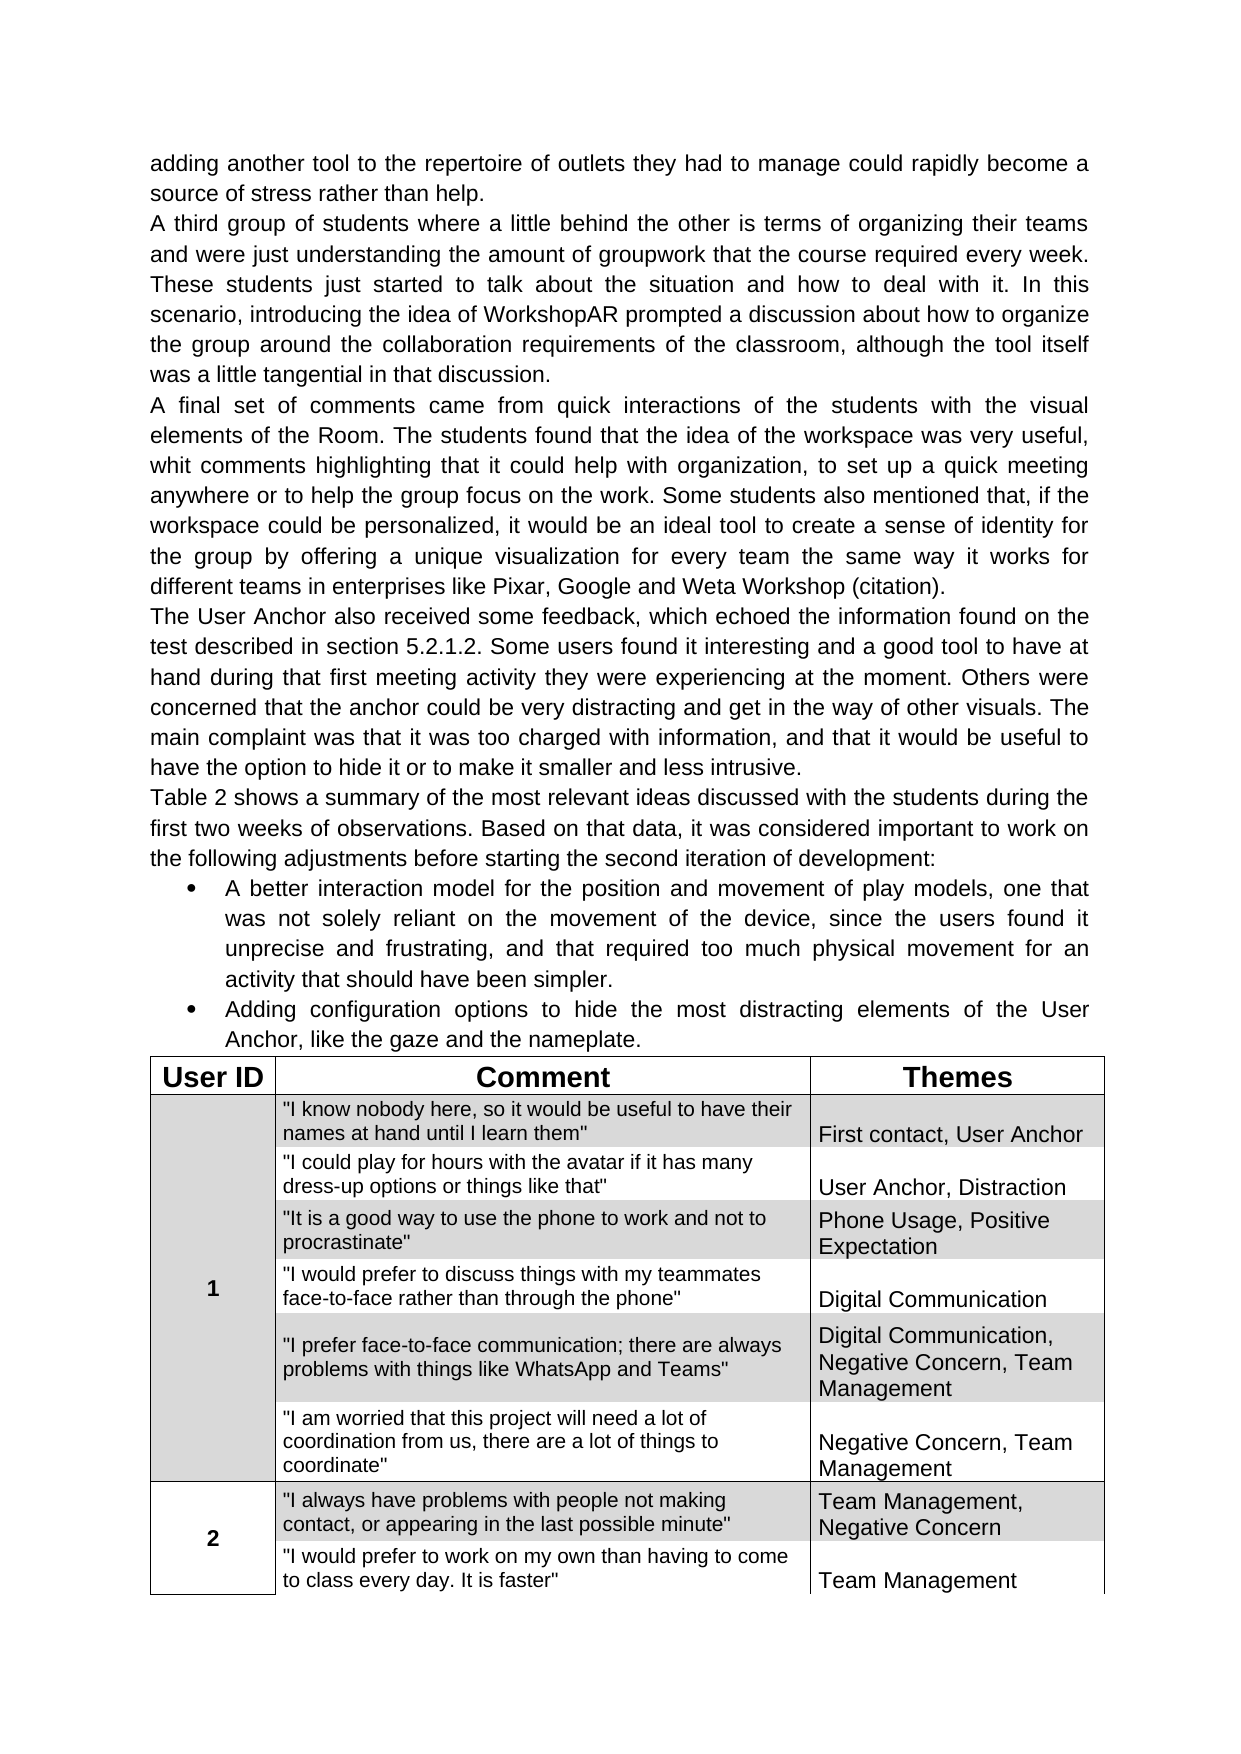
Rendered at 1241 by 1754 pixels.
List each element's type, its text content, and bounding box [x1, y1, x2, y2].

text Table 2 shows a summary of the most relevant ideas discussed with the students during the first two weeks of observations. Based on that data, it was considered important to work on the following adjustments before starting the second iteration of development: [150, 784, 1090, 871]
table_cell "It is a good way to use the phone to work and not to procrastinate" [276, 1200, 810, 1259]
table_header User ID [151, 1057, 275, 1094]
table_cell 1 [151, 1095, 275, 1481]
table_cell "I could play for hours with the avatar if it has many dress-up options or things like that" [276, 1147, 810, 1200]
table_cell Digital Communication [811, 1259, 1104, 1312]
table_cell First contact, User Anchor [811, 1095, 1104, 1147]
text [150, 150, 1090, 207]
table_cell Phone Usage, Positive Expectation [811, 1200, 1104, 1259]
table_cell Team Management, Negative Concern [811, 1482, 1104, 1541]
table_cell "I always have problems with people not making contact, or appearing in the last possible minute" [276, 1482, 810, 1541]
table_cell "I am worried that this project will need a lot of coordination from us, there are a lot of things to coordinate" [276, 1402, 810, 1481]
text A third group of students where a little behind the other is terms of organizing their teams and were just understanding the amount of groupwork that the course required every week. These students just started to talk about the situation and how to deal with it. In this scenario, introducing the idea of WorkshopAR prompted a discussion about how to organize the group around the collaboration requirements of the classroom, although the tool itself was a little tangential in that discussion. [150, 210, 1090, 388]
table_cell 2 [151, 1482, 275, 1594]
table_cell User Anchor, Distraction [811, 1147, 1104, 1200]
table_cell Digital Communication, Negative Concern, Team Management [811, 1313, 1104, 1402]
text A final set of comments came from quick interactions of the students with the visual elements of the Room. The students found that the idea of the workspace was very useful, whit comments highlighting that it could help with organization, to set up a quick meeting anywhere or to help the group focus on the work. Some students also mentioned that, if the workspace could be personalized, it would be an ideal tool to create a sense of identity for the group by offering a unique visualization for every team the same way it works for different teams in enterprises like Pixar, Google and Weta Workshop (citation). [150, 392, 1090, 599]
list A better interaction model for the position and movement of play models, one that was not solely reliant on the movement of the device, since the users found it unprecise and frustrating, and that required too much physical movement for an activity that should have been simpler. [187, 875, 1090, 992]
table_header Comment [276, 1057, 810, 1094]
table_cell Negative Concern, Team Management [811, 1402, 1104, 1481]
table_cell "I would prefer to discuss things with my teammates face-to-face rather than through the phone" [276, 1259, 810, 1312]
list Adding configuration options to hide the most distracting elements of the User Anchor, like the gaze and the nameplate. [187, 996, 1090, 1052]
table_header Themes [811, 1057, 1104, 1094]
table_cell "I prefer face-to-face communication; there are always problems with things like WhatsApp and Teams" [276, 1313, 810, 1402]
table_cell "I would prefer to work on my own than having to come to class every day. It is faster" [276, 1541, 810, 1594]
table_cell "I know nobody here, so it would be useful to have their names at hand until I learn them" [276, 1095, 810, 1147]
text The User Anchor also received some feedback, which echoed the information found on the test described in section 5.2.1.2. Some users found it interesting and a good tool to have at hand during that first meeting activity they were experiencing at the moment. Others were concerned that the anchor could be very distracting and get in the way of other visuals. The main complaint was that it was too charged with information, and that it would be useful to have the option to hide it or to make it smaller and less intrusive. [150, 603, 1090, 781]
table_cell Team Management [811, 1541, 1104, 1594]
